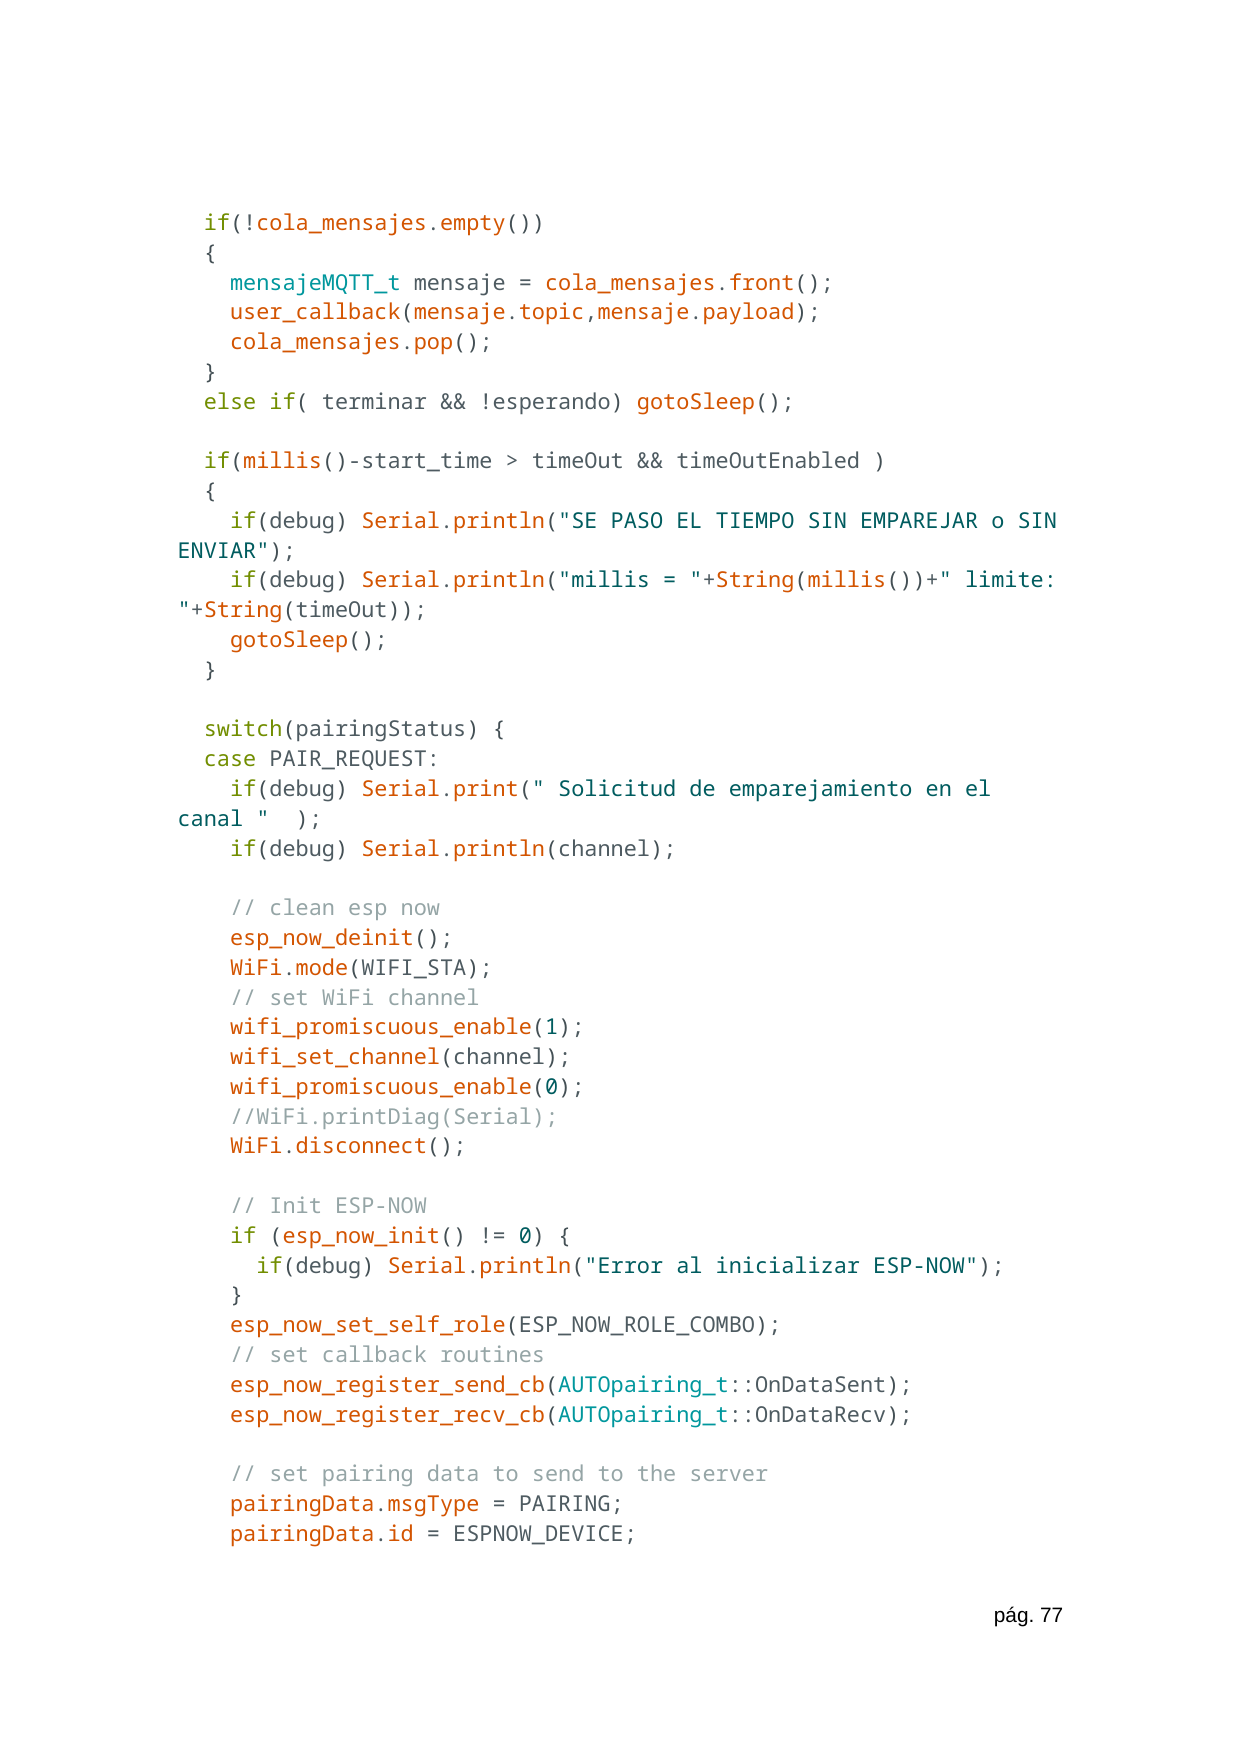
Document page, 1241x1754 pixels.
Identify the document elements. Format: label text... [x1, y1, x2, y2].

text wifi_promiscuous_enable(1); [177, 1011, 1063, 1041]
text case PAIR_REQUEST: [177, 743, 1063, 773]
text if (esp_now_init() != 0) { [177, 1220, 1063, 1250]
text // set pairing data to send to the server [177, 1458, 1063, 1488]
text WiFi.disconnect(); [177, 1131, 1063, 1160]
text mensajeMQTT_t mensaje = cola_mensajes.front(); [177, 267, 1063, 296]
text if(debug) Serial.print(" Solicitud de emparejamiento en el canal " ); [177, 773, 1063, 833]
text switch(pairingStatus) { [177, 713, 1063, 743]
text { [177, 237, 1063, 267]
text if(millis()-start_time > timeOut && timeOutEnabled ) [177, 445, 1063, 475]
text esp_now_register_recv_cb(AUTOpairing_t::OnDataRecv); [177, 1399, 1063, 1428]
text else if( terminar && !esperando) gotoSleep(); [177, 386, 1063, 416]
text // clean esp now [177, 892, 1063, 922]
text // set WiFi channel [177, 982, 1063, 1011]
text cola_mensajes.pop(); [177, 326, 1063, 356]
text esp_now_deinit(); [177, 922, 1063, 952]
text pairingData.msgType = PAIRING; [177, 1488, 1063, 1518]
text { [177, 475, 1063, 505]
text esp_now_set_self_role(ESP_NOW_ROLE_COMBO); [177, 1309, 1063, 1339]
text esp_now_register_send_cb(AUTOpairing_t::OnDataSent); [177, 1369, 1063, 1399]
text if(debug) Serial.println("SE PASO EL TIEMPO SIN EMPAREJAR o SIN ENVIAR"); [177, 505, 1063, 564]
text if(!cola_mensajes.empty()) [177, 207, 1063, 237]
text if(debug) Serial.println("millis = "+String(millis())+" limite: "+String(timeOut)); [177, 564, 1063, 624]
text user_callback(mensaje.topic,mensaje.payload); [177, 296, 1063, 326]
text pairingData.id = ESPNOW_DEVICE; [177, 1518, 1063, 1548]
text gotoSleep(); [177, 624, 1063, 654]
text // Init ESP-NOW [177, 1190, 1063, 1220]
text wifi_promiscuous_enable(0); [177, 1071, 1063, 1101]
text WiFi.mode(WIFI_STA); [177, 952, 1063, 982]
text if(debug) Serial.println("Error al inicializar ESP-NOW"); [177, 1250, 1063, 1279]
text if(debug) Serial.println(channel); [177, 833, 1063, 862]
text //WiFi.printDiag(Serial); [177, 1101, 1063, 1131]
text } [177, 356, 1063, 386]
text // set callback routines [177, 1339, 1063, 1369]
text } [177, 1279, 1063, 1309]
text } [177, 654, 1063, 684]
text wifi_set_channel(channel); [177, 1041, 1063, 1071]
